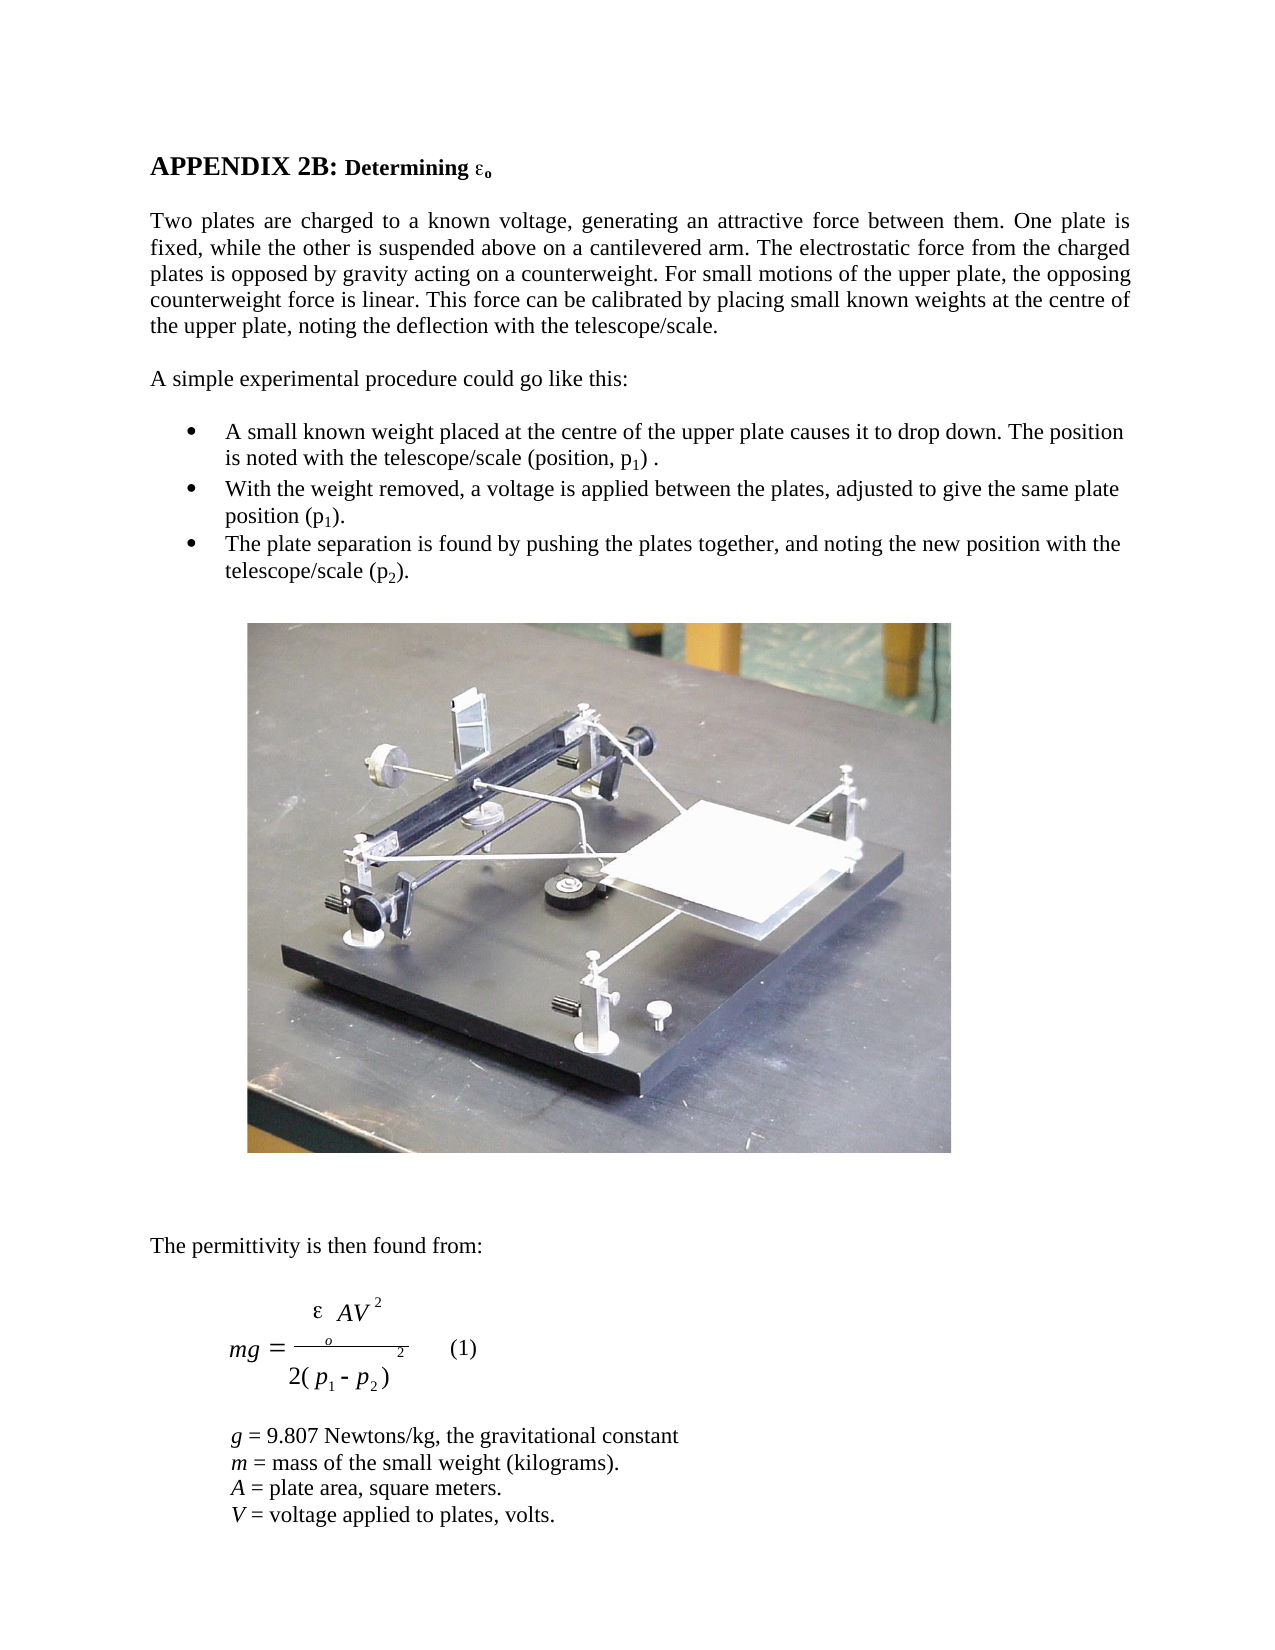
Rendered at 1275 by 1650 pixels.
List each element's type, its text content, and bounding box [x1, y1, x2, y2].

text 2( p1 [139, 1362, 335, 1394]
text The permittivity is then found from: [150, 1232, 487, 1258]
text  AV 2 [312, 1286, 1139, 1327]
text V = voltage applied to plates, volts. [231, 1501, 1139, 1528]
text mg  o [229, 1327, 417, 1362]
text A simple experimental procedure could go like this: [150, 365, 632, 391]
text  p2 ) [340, 1362, 1139, 1394]
text APPENDIX 2B: Determining o [150, 150, 497, 182]
text  A small known weight placed at the centre of the upper plate causes it to drop down. The position is noted with the telescope/scale (position, p1) . [187, 418, 1128, 474]
text Two plates are charged to a known voltage, generating an attractive force between them. One plate is fixed, while the other is suspended above on a cantilevered arm. The electrostatic force from the charged plates is opposed by gravity acting on a counterweight. For small motions of the upper plate, the opposing counterweight force is linear. This force can be calibrated by placing small known weights at the centre of the upper plate, noting the deflection with the telescope/scale. [150, 207, 1131, 339]
text (1) [450, 1327, 1139, 1361]
text m = mass of the small weight (kilograms). [231, 1448, 1139, 1475]
text g = 9.807 Newtons/kg, the gravitational constant [231, 1422, 1139, 1448]
text  With the weight removed, a voltage is applied between the plates, adjusted to give the same plate position (p1). [187, 475, 1123, 528]
picture [247, 623, 952, 1153]
text  The plate separation is found by pushing the plates together, and noting the new position with the telescope/scale (p2). [187, 531, 1124, 586]
text A = plate area, square meters. [231, 1475, 1139, 1501]
